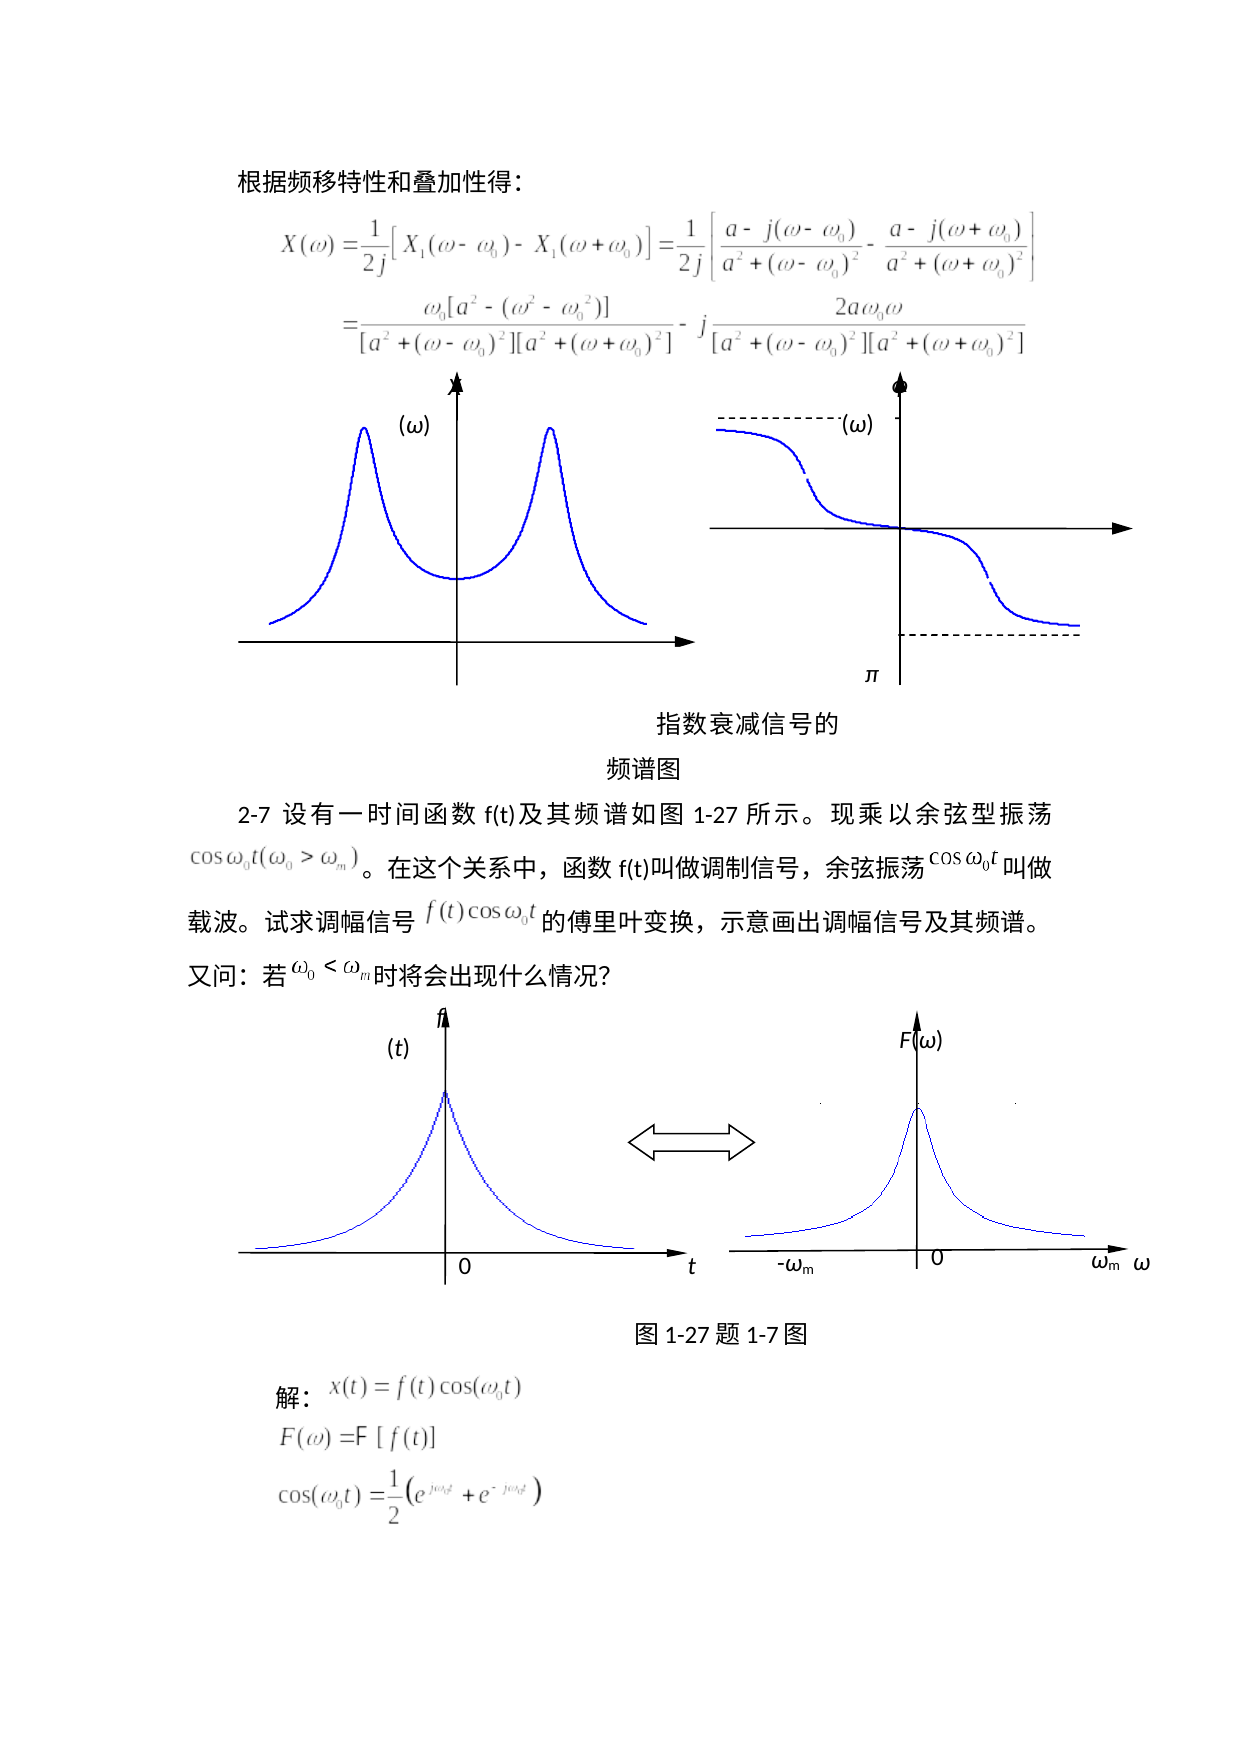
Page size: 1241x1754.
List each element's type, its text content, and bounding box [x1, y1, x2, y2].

picture [918, 1103, 1085, 1249]
picture [745, 1103, 916, 1250]
text 根据频移特性和叠加性得： [187, 162, 1053, 198]
picture [447, 1086, 642, 1251]
picture [250, 1086, 444, 1251]
text 解： [187, 1369, 1053, 1414]
text 2-7 设有一时间函数f(t)及其频谱如图1-27所示。现乘以余弦型振荡。在这个关系中，函数f(t)叫做调制信号，余弦振荡叫做载波。试求调幅信号的傅里叶变换，示意画出调幅信号及其频谱。又问：若时将会出现什么情况？ [187, 794, 1053, 992]
